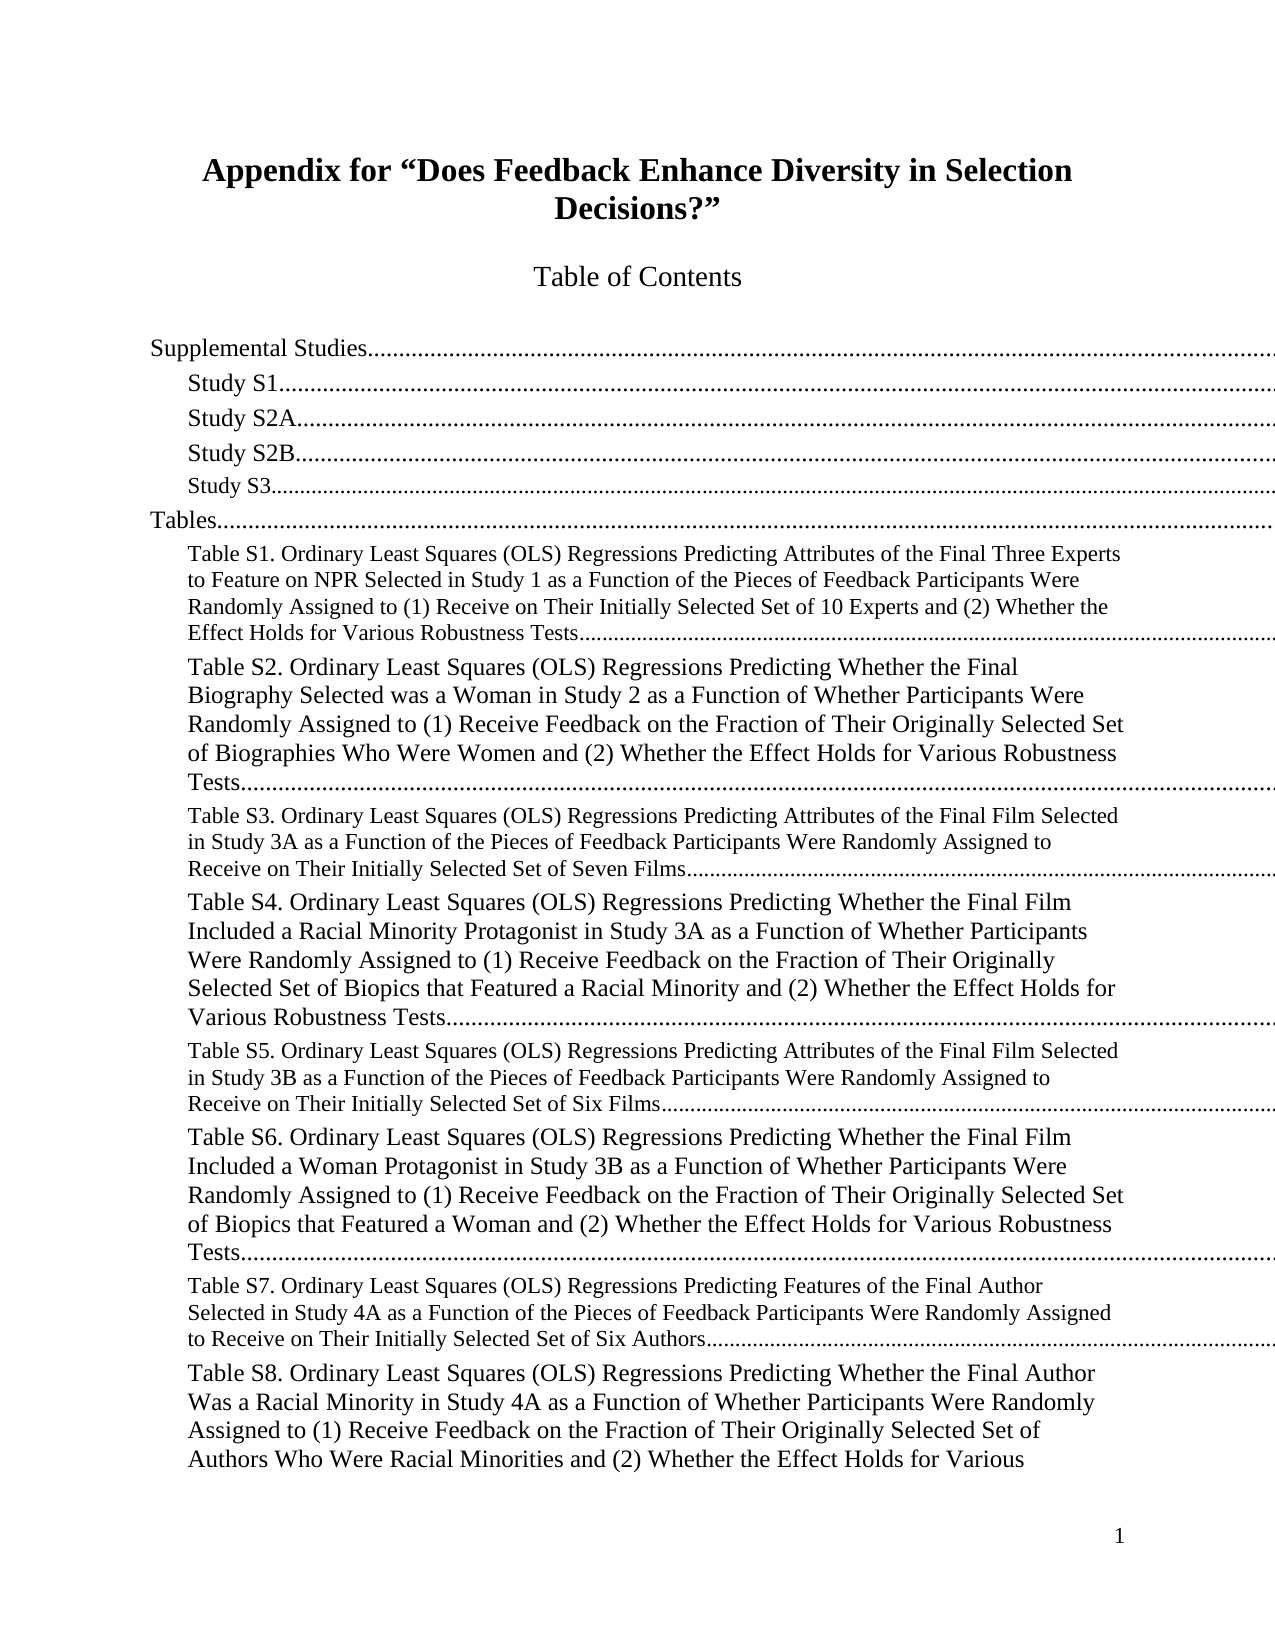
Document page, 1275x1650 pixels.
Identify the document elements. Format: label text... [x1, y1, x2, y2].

text Table of Contents [150, 259, 1125, 293]
title Appendix for “Does Feedback Enhance Diversity in Selection Decisions?” [150, 150, 1125, 227]
